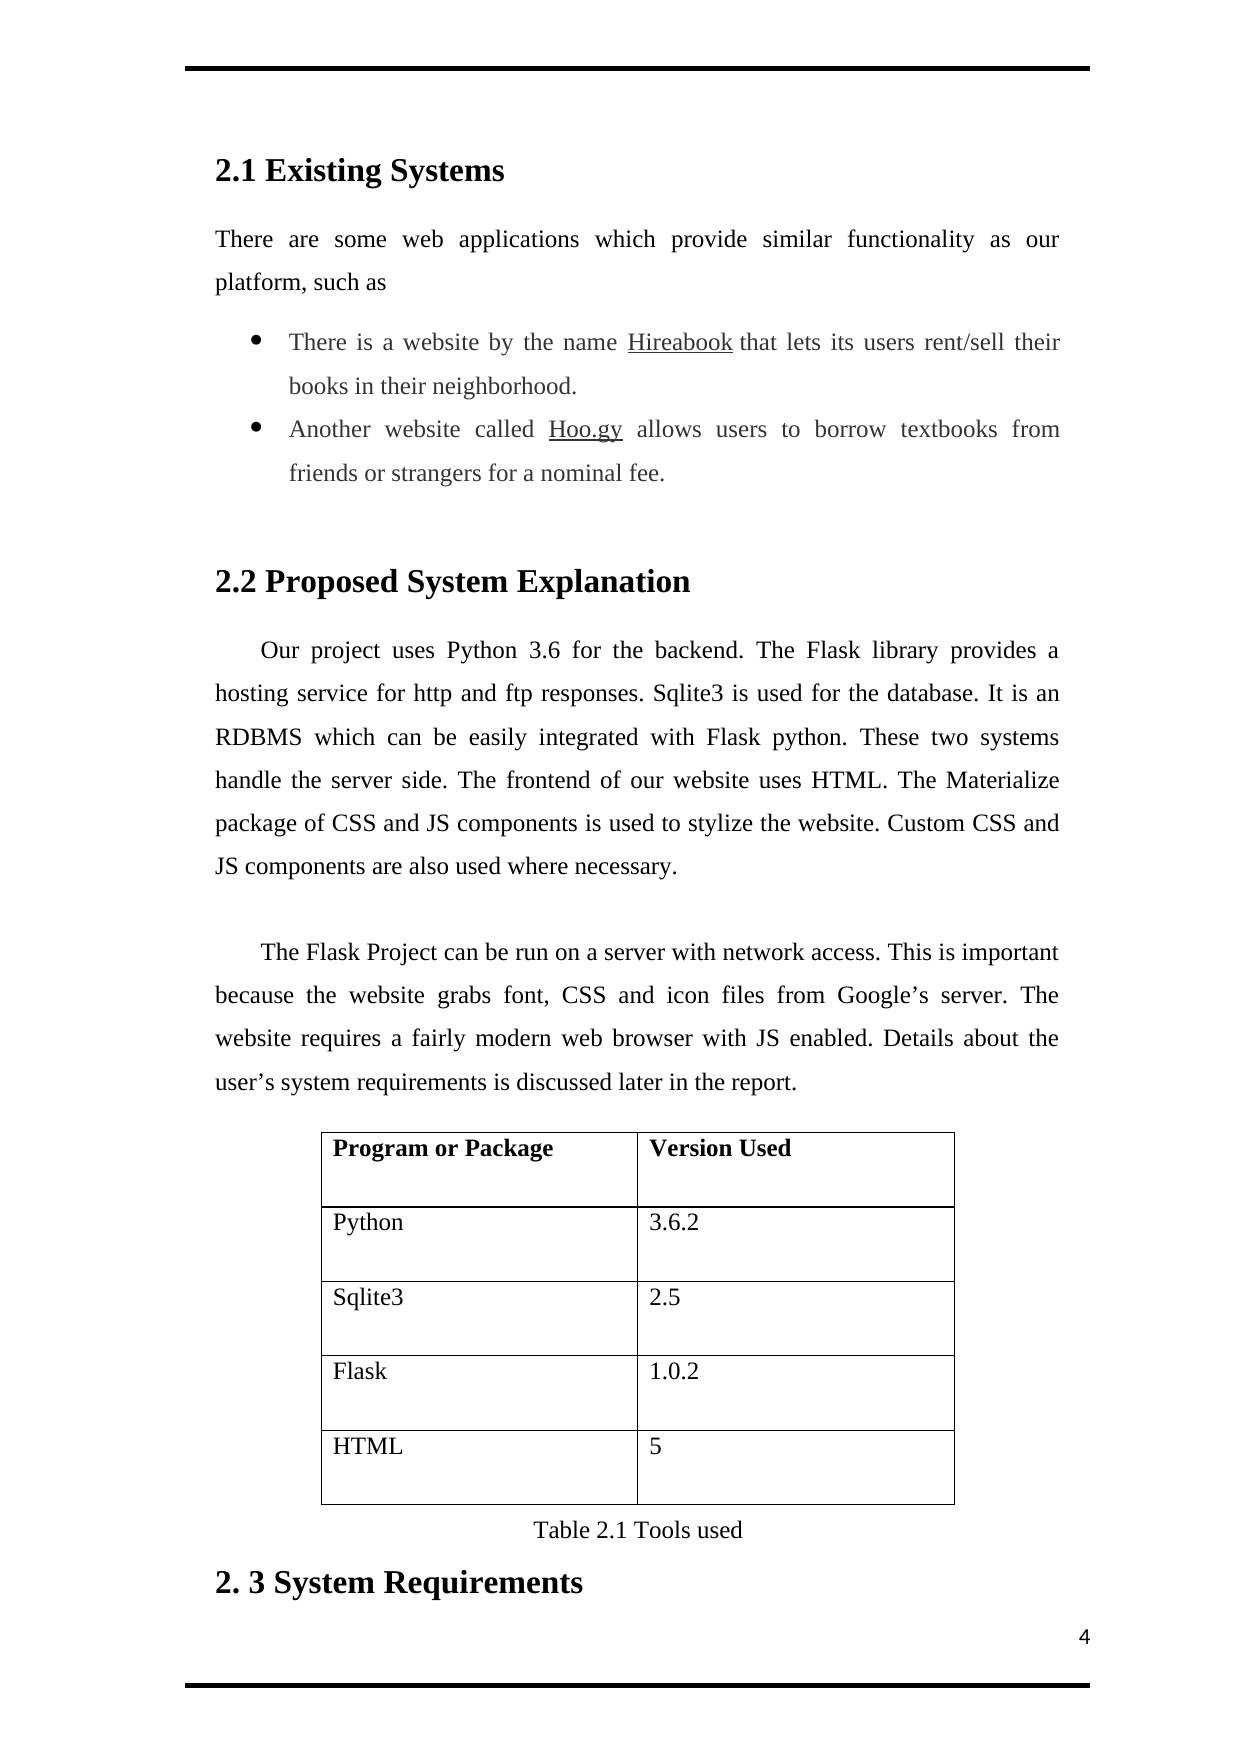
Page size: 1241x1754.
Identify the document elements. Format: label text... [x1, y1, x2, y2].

table_cell 3.6.2 [638, 1208, 954, 1281]
table_cell 2.5 [638, 1282, 954, 1355]
table_header Version Used [638, 1133, 954, 1206]
text There are some web applications which provide similar functionality as our platform, such as [215, 224, 1061, 296]
list There is a website by the name Hireabook that lets its users rent/sell their books in their neighborhood. [251, 327, 1061, 400]
text Table 2.1 Tools used [215, 1515, 1061, 1544]
text 2. 3 System Requirements [215, 1563, 1061, 1601]
table_cell Python [322, 1208, 637, 1281]
text Our project uses Python 3.6 for the backend. The Flask library provides a hosting service for http and ftp responses. Sqlite3 is used for the database. It is an RDBMS which can be easily integrated with Flask python. These two systems handle the server side. The frontend of our website uses HTML. The Materialize package of CSS and JS components is used to stylize the website. Custom CSS and JS components are also used where necessary. [215, 635, 1061, 880]
list Another website called Hoo.gy allows users to borrow textbooks from friends or strangers for a nominal fee. [251, 414, 1061, 487]
table_cell Flask [322, 1356, 637, 1430]
table_header Program or Package [322, 1133, 637, 1206]
text 2.1 Existing Systems [215, 150, 1061, 188]
table_cell 5 [638, 1431, 954, 1504]
text The Flask Project can be run on a server with network access. This is important because the website grabs font, CSS and icon files from Google’s server. The website requires a fairly modern web browser with JS enabled. Details about the user’s system requirements is discussed later in the report. [215, 937, 1061, 1095]
table_cell 1.0.2 [638, 1356, 954, 1430]
table_cell Sqlite3 [322, 1282, 637, 1355]
text 2.2 Proposed System Explanation [215, 561, 1061, 599]
table_cell HTML [322, 1431, 637, 1504]
